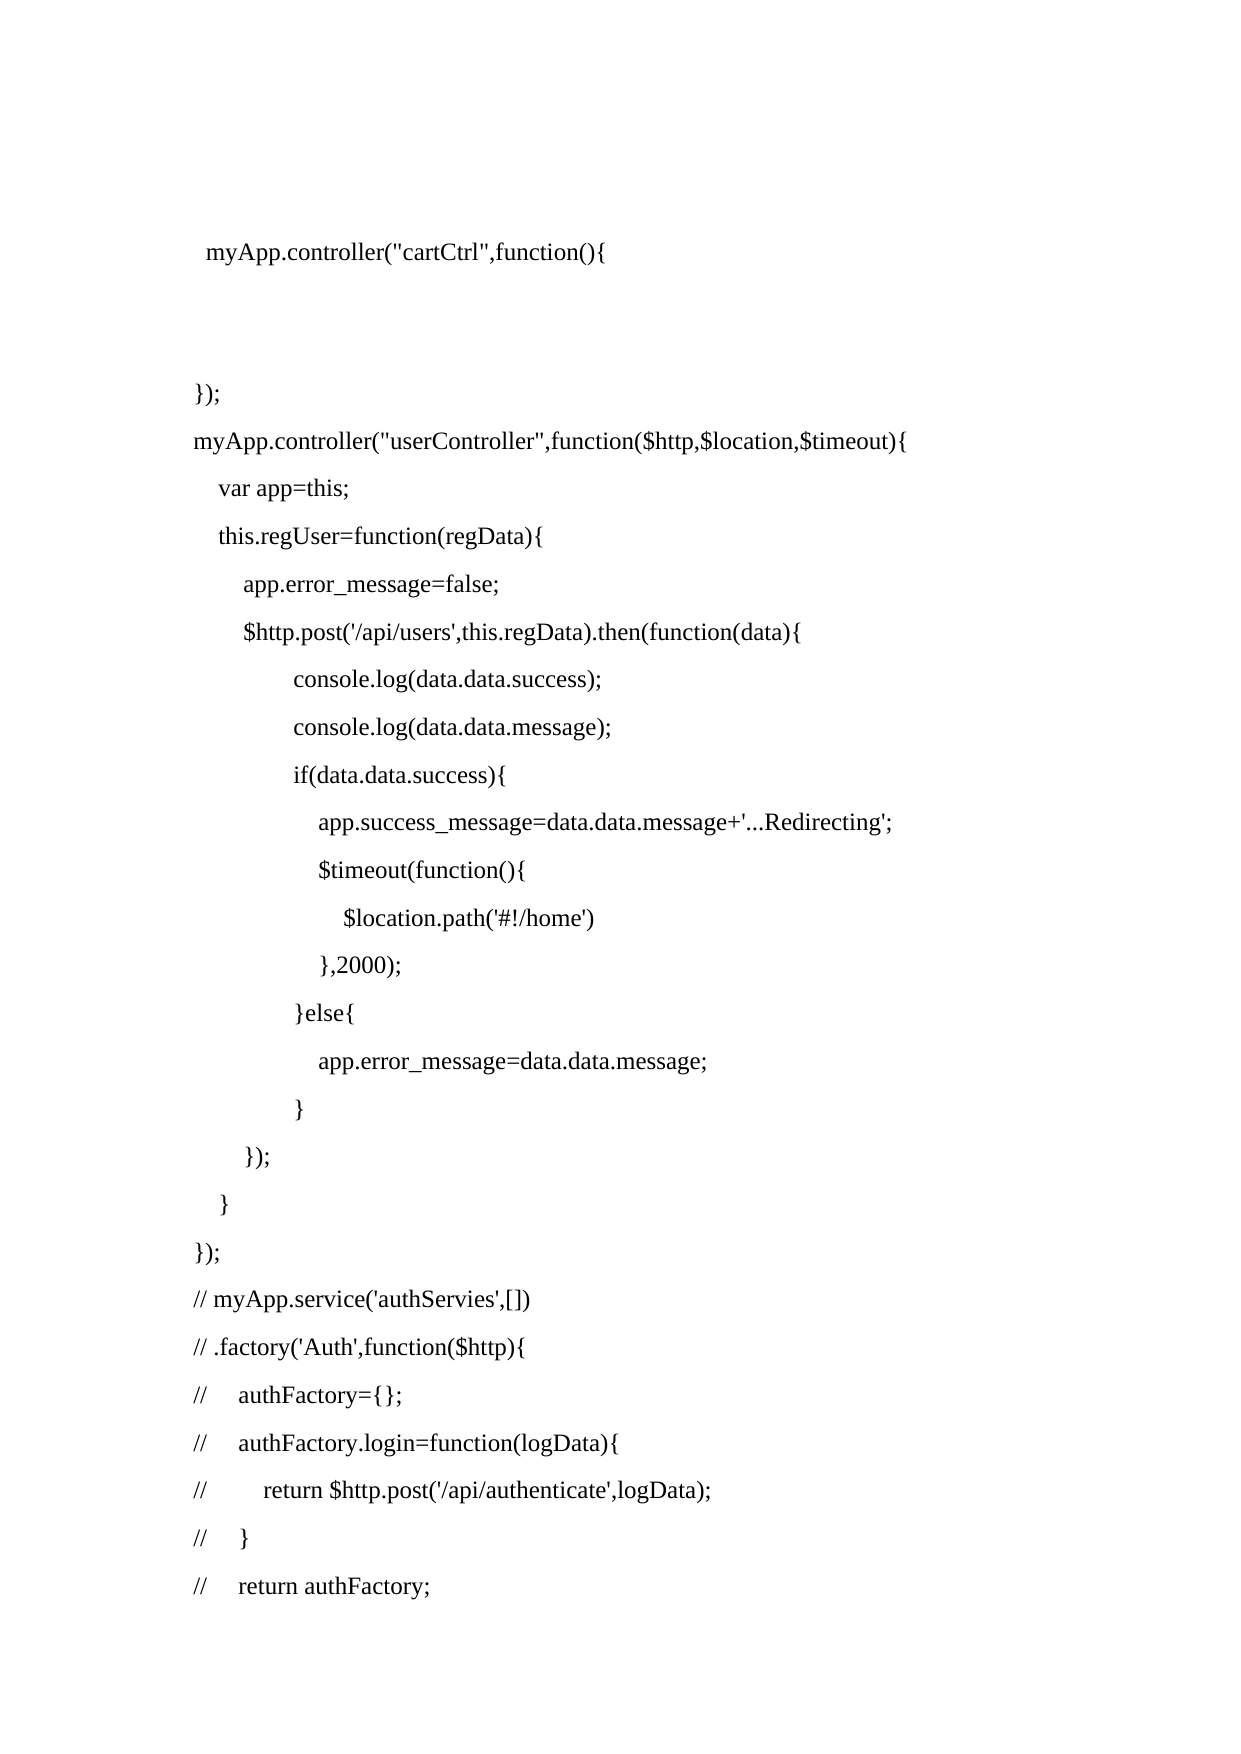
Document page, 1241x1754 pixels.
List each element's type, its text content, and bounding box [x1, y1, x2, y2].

text $timeout(function(){ [118, 855, 1122, 884]
text }else{ [118, 998, 1122, 1027]
text } [118, 1189, 1122, 1218]
text $location.path('#!/home') [118, 903, 1122, 932]
text myApp.controller("cartCtrl",function(){ [118, 237, 1122, 265]
text app.error_message=false; [118, 569, 1122, 598]
text // return $http.post('/api/authenticate',logData); [118, 1475, 1122, 1504]
text }); [118, 1141, 1122, 1170]
text // authFactory.login=function(logData){ [118, 1428, 1122, 1456]
text } [118, 1094, 1122, 1122]
text // .factory('Auth',function($http){ [118, 1332, 1122, 1361]
text // } [118, 1523, 1122, 1552]
text $http.post('/api/users',this.regData).then(function(data){ [118, 617, 1122, 645]
text },2000); [118, 951, 1122, 979]
text // myApp.service('authServies',[]) [118, 1284, 1122, 1313]
text myApp.controller("userController",function($http,$location,$timeout){ [118, 426, 1122, 454]
text }); [118, 378, 1122, 407]
text }); [118, 1237, 1122, 1266]
text console.log(data.data.success); [118, 664, 1122, 693]
text this.regUser=function(regData){ [118, 521, 1122, 550]
text if(data.data.success){ [118, 760, 1122, 788]
text // authFactory={}; [118, 1380, 1122, 1409]
text var app=this; [118, 473, 1122, 502]
text app.success_message=data.data.message+'...Redirecting'; [118, 807, 1122, 836]
text app.error_message=data.data.message; [118, 1046, 1122, 1075]
text // return authFactory; [118, 1571, 1122, 1599]
text console.log(data.data.message); [118, 712, 1122, 741]
